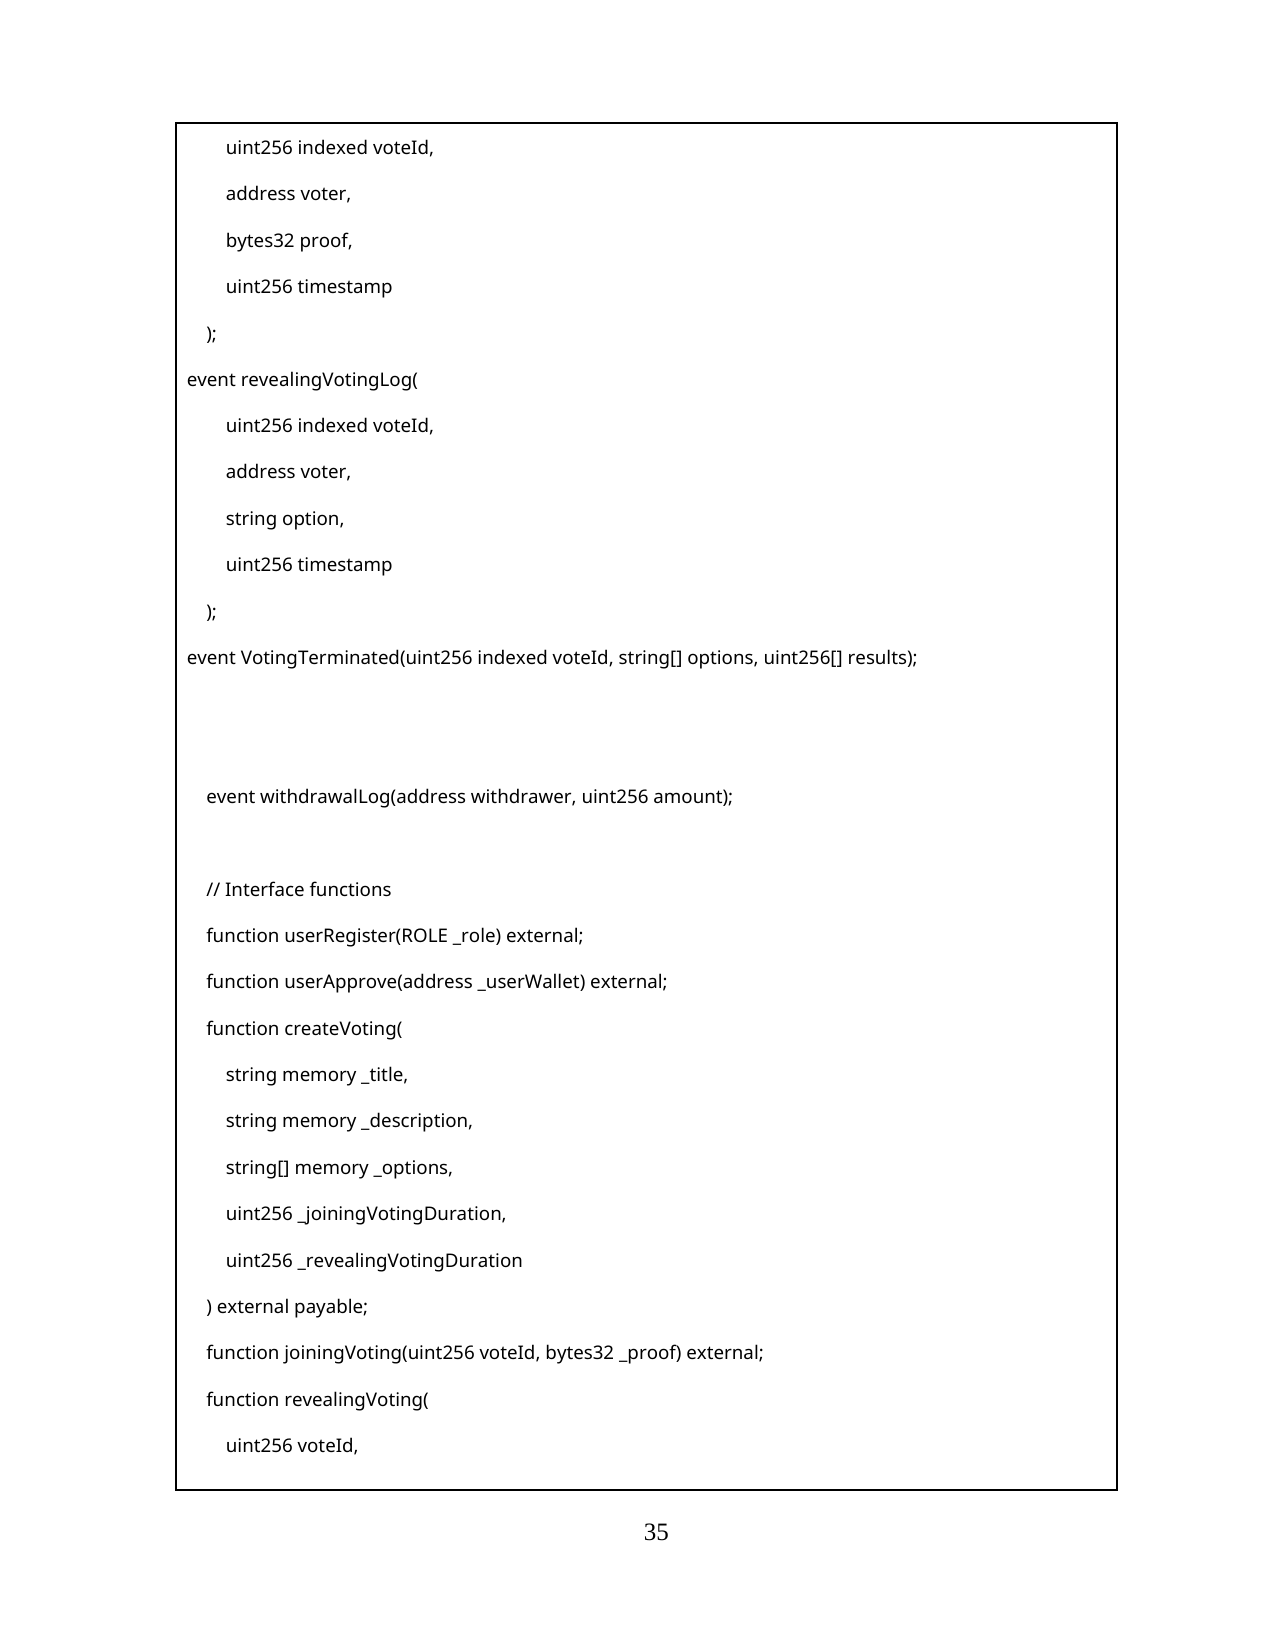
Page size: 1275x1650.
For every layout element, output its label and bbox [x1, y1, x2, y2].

table_header [177, 124, 1116, 1489]
